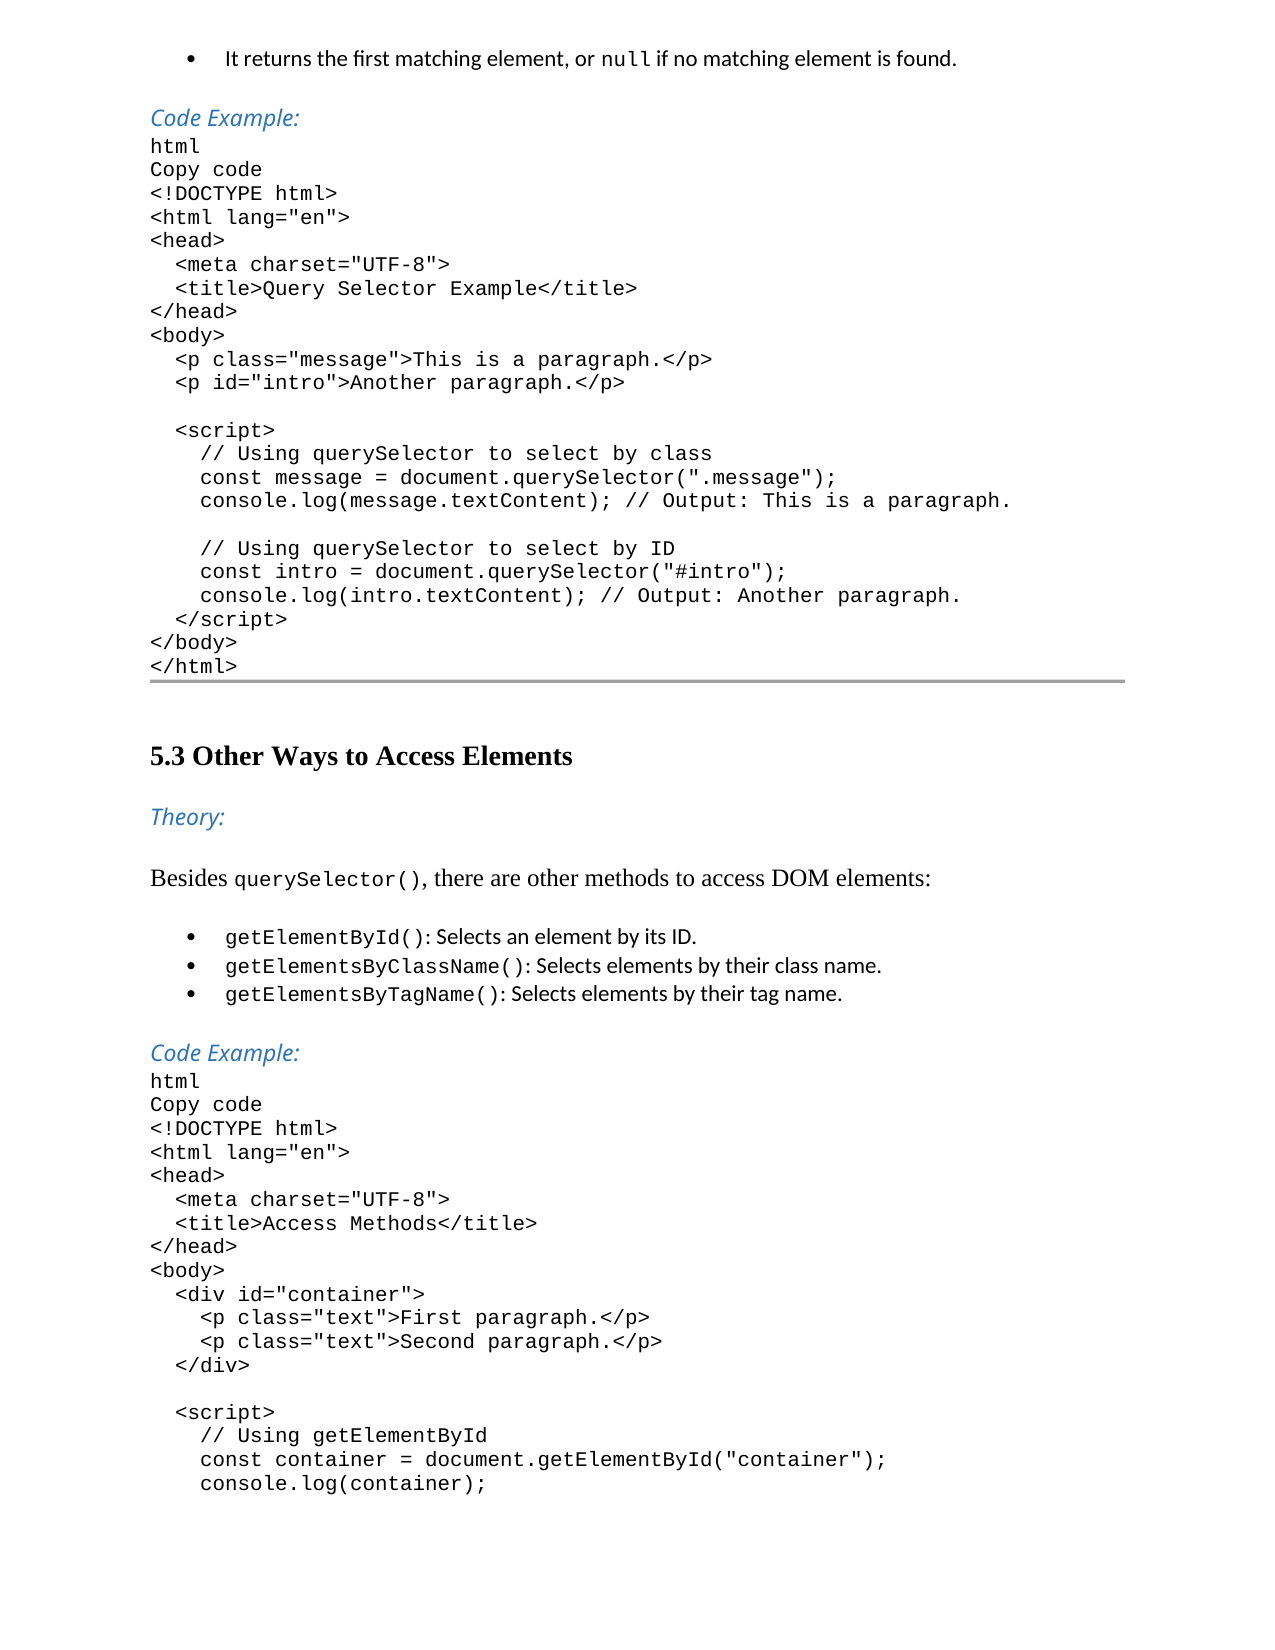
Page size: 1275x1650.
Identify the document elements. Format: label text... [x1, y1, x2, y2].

text console.log(intro.textContent); // Output: Another paragraph. [150, 585, 1125, 609]
text <script> [150, 419, 1125, 443]
text <body> [150, 325, 1125, 349]
text // Using querySelector to select by class [150, 443, 1125, 467]
text <script> [150, 1402, 1125, 1426]
text </html> [150, 656, 1125, 679]
text const intro = document.querySelector("#intro"); [150, 561, 1125, 585]
text <title>Access Methods</title> [150, 1213, 1125, 1236]
text Copy code [150, 159, 1125, 183]
list getElementsByClassName(): Selects elements by their class name. [187, 951, 1125, 979]
text html [150, 1071, 1125, 1094]
text <!DOCTYPE html> [150, 1118, 1125, 1142]
text console.log(message.textContent); // Output: This is a paragraph. [150, 491, 1125, 514]
text <body> [150, 1260, 1125, 1284]
text <p id="intro">Another paragraph.</p> [150, 372, 1125, 396]
text </body> [150, 632, 1125, 656]
text <html lang="en"> [150, 1142, 1125, 1165]
text </head> [150, 301, 1125, 325]
subtitle Theory: [150, 801, 1125, 832]
list getElementById(): Selects an element by its ID. [187, 922, 1125, 951]
text <p class="message">This is a paragraph.</p> [150, 349, 1125, 372]
subtitle Code Example: [150, 1037, 1125, 1068]
text const message = document.querySelector(".message"); [150, 467, 1125, 491]
text Besides querySelector(), there are other methods to access DOM elements: [150, 863, 1125, 893]
text </div> [150, 1354, 1125, 1378]
text <!DOCTYPE html> [150, 183, 1125, 207]
text <head> [150, 230, 1125, 254]
text console.log(container); [150, 1473, 1125, 1496]
text </script> [150, 609, 1125, 632]
text <head> [150, 1165, 1125, 1189]
text // Using getElementById [150, 1426, 1125, 1449]
text html [150, 136, 1125, 159]
subtitle Code Example: [150, 102, 1125, 133]
text <p class="text">Second paragraph.</p> [150, 1331, 1125, 1354]
text <meta charset="UTF-8"> [150, 254, 1125, 278]
text <title>Query Selector Example</title> [150, 278, 1125, 301]
text const container = document.getElementById("container"); [150, 1449, 1125, 1473]
list It returns the first matching element, or null if no matching element is found. [187, 44, 1125, 73]
text <html lang="en"> [150, 207, 1125, 230]
text </head> [150, 1236, 1125, 1260]
text <meta charset="UTF-8"> [150, 1189, 1125, 1213]
text <div id="container"> [150, 1284, 1125, 1307]
text // Using querySelector to select by ID [150, 538, 1125, 561]
text <p class="text">First paragraph.</p> [150, 1307, 1125, 1331]
subtitle 5.3 Other Ways to Access Elements [150, 739, 1125, 771]
text Copy code [150, 1094, 1125, 1118]
list getElementsByTagName(): Selects elements by their tag name. [187, 979, 1125, 1008]
